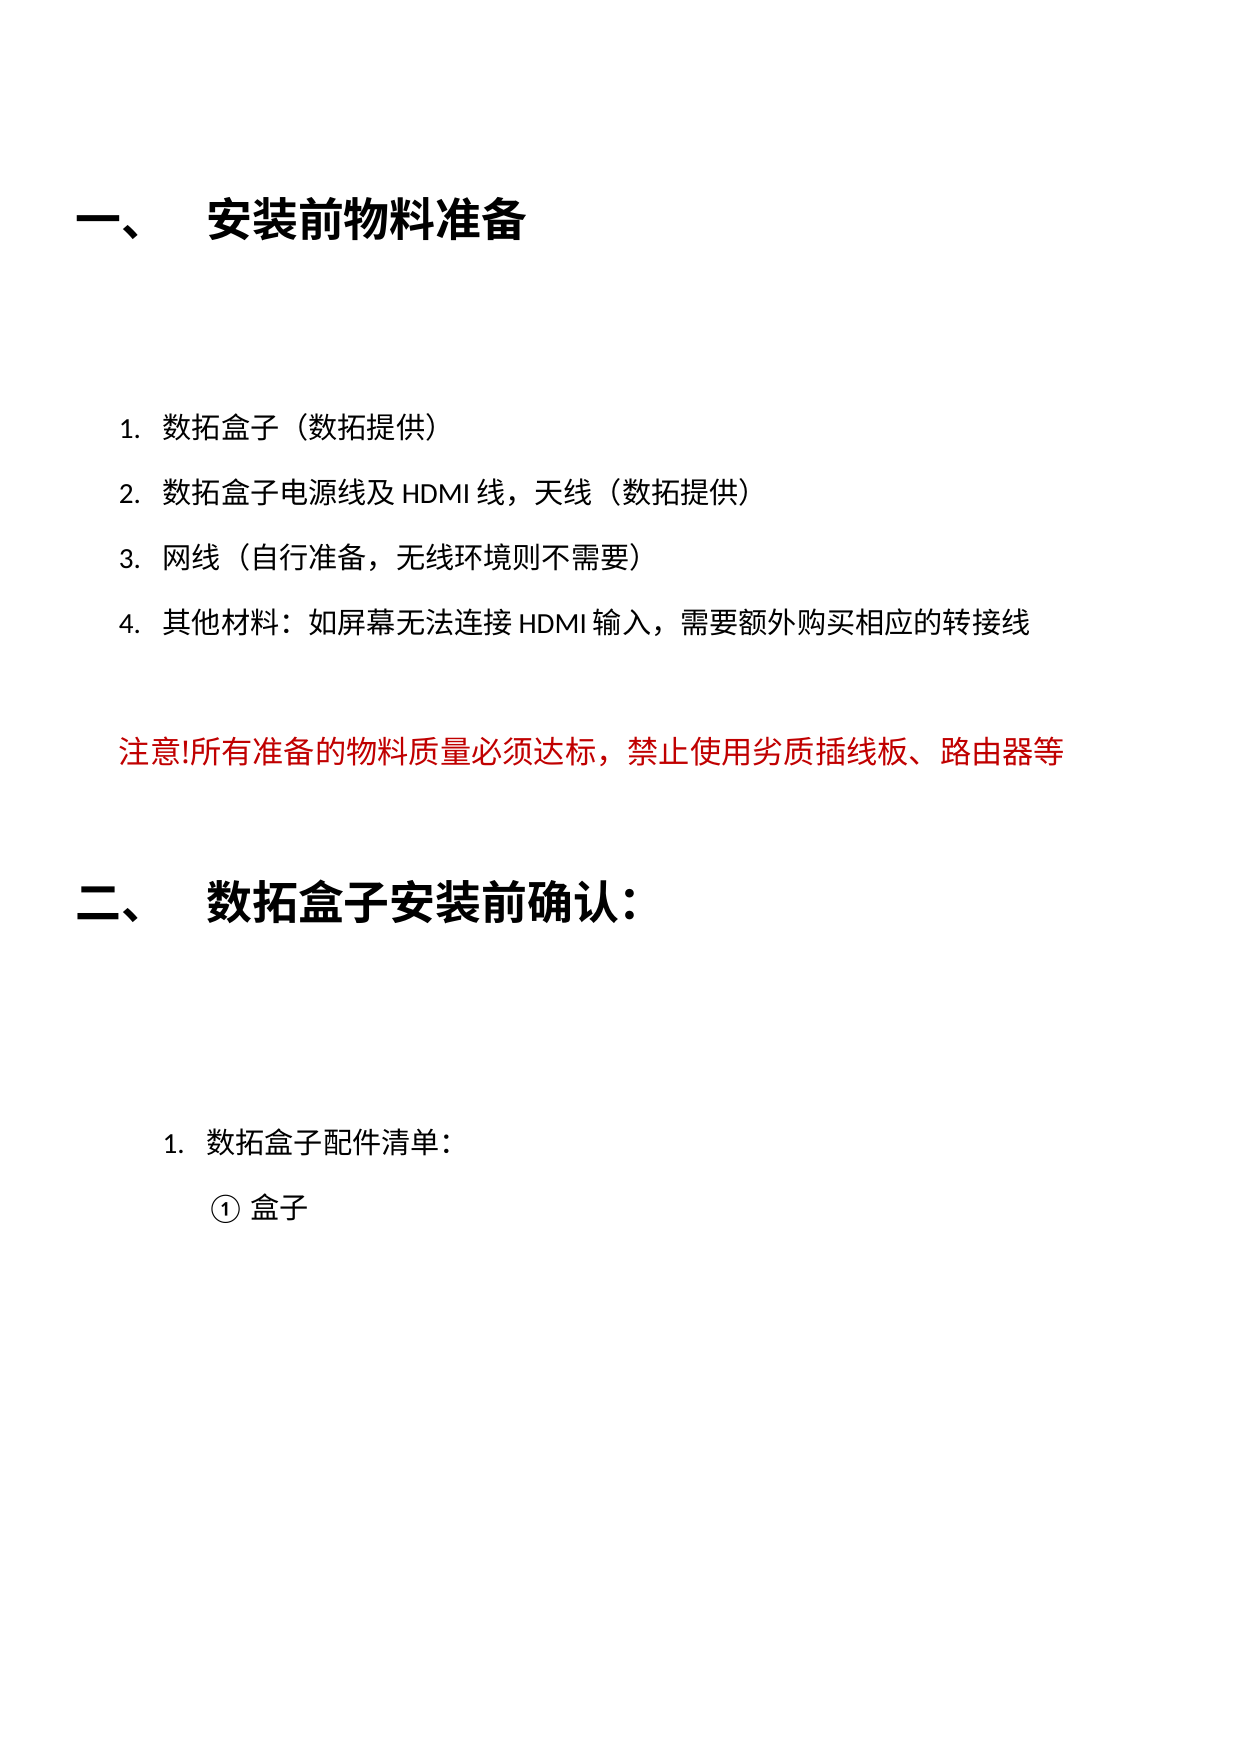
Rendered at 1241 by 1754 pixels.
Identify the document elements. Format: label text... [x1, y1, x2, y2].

list 数拓盒子电源线及HDMI线，天线（数拓提供） [119, 458, 1165, 523]
list 数拓盒子（数拓提供） [119, 393, 1165, 458]
list 盒子 [206, 1174, 1165, 1239]
subtitle 数拓盒子安装前确认： [75, 851, 1165, 948]
subtitle 安装前物料准备 [75, 167, 1165, 265]
list 数拓盒子配件清单： [162, 1109, 1165, 1174]
text 注意!所有准备的物料质量必须达标，禁止使用劣质插线板、路由器等 [119, 718, 1165, 783]
list 网线（自行准备，无线环境则不需要） [119, 523, 1165, 588]
list 其他材料：如屏幕无法连接HDMI输入，需要额外购买相应的转接线 [119, 588, 1165, 653]
